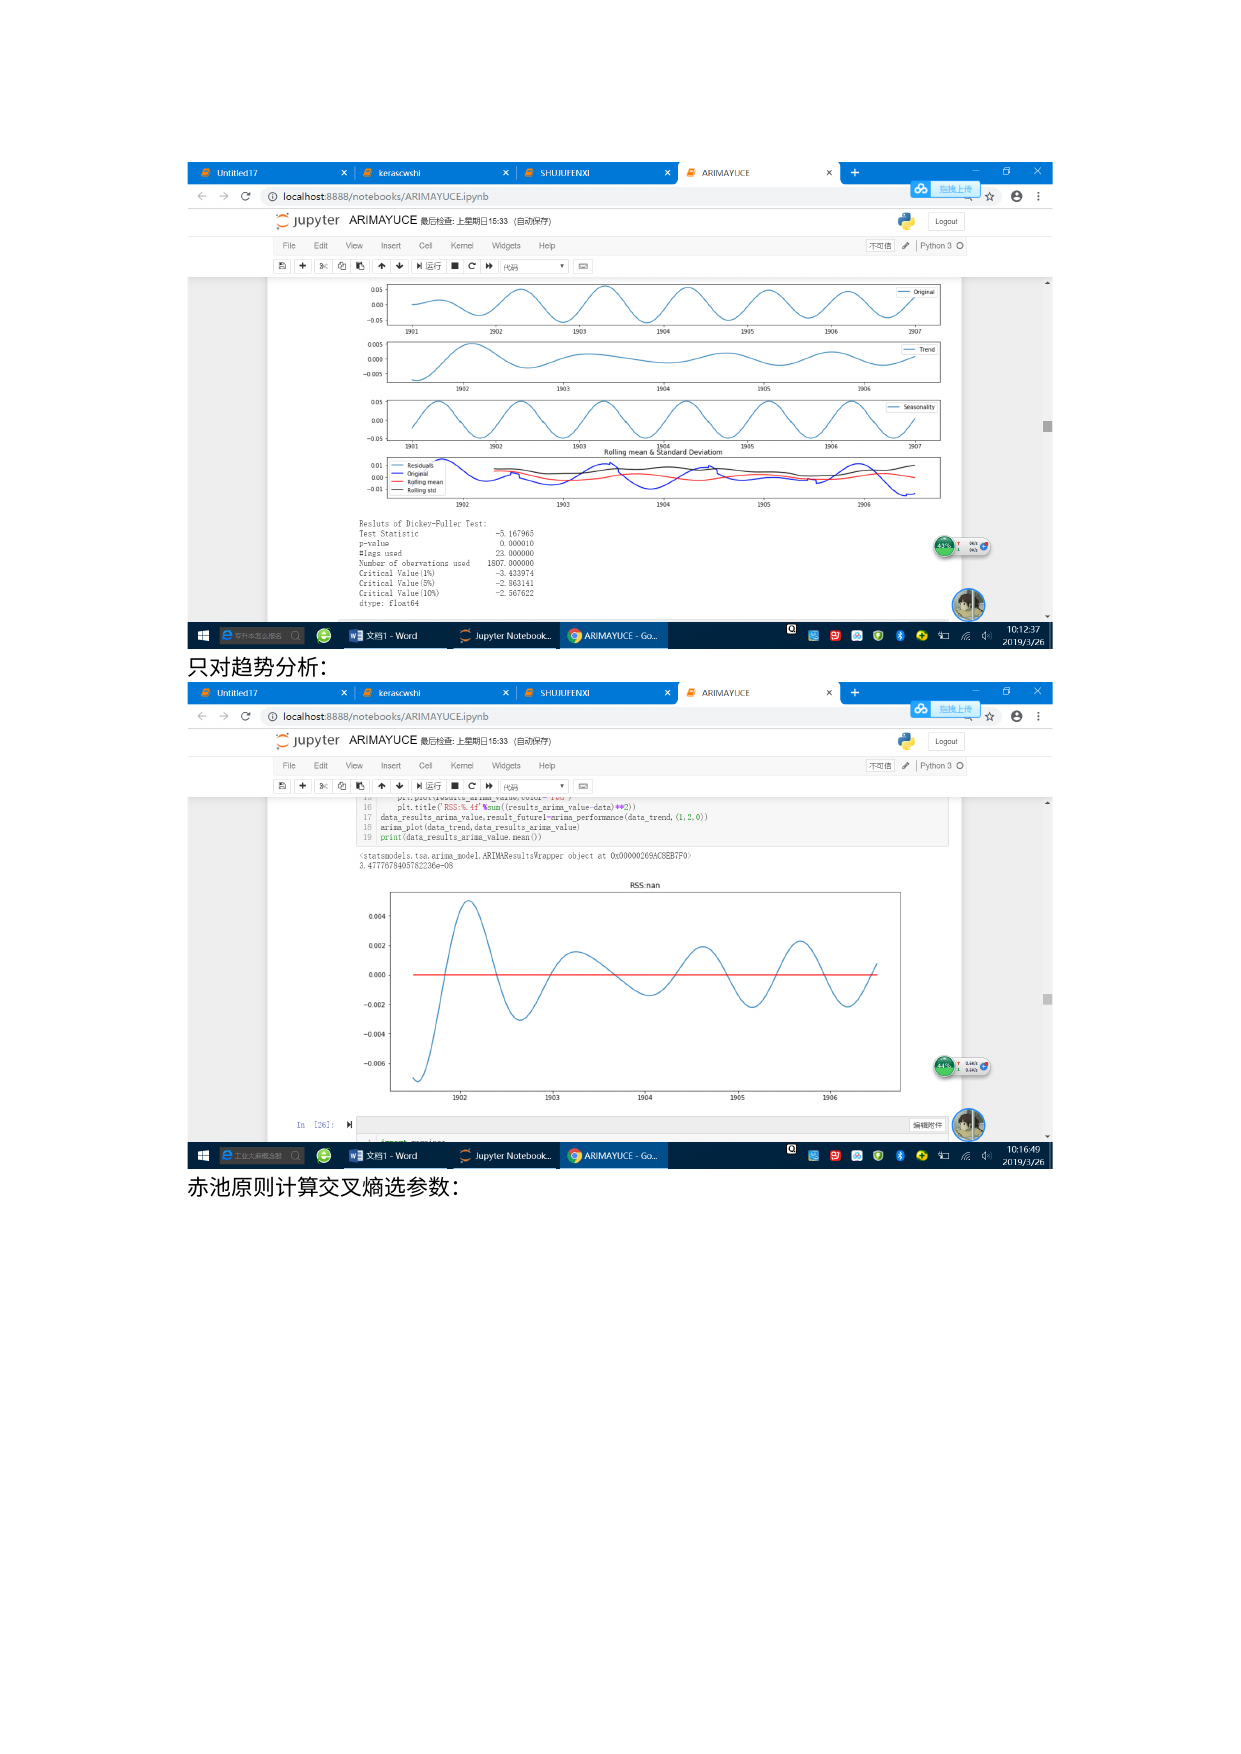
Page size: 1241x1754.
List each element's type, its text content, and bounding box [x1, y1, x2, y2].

text 赤池原则计算交叉熵选参数： [187, 1169, 1053, 1202]
picture [187, 682, 1053, 1169]
text 只对趋势分析： [187, 649, 1053, 682]
picture [187, 162, 1053, 649]
